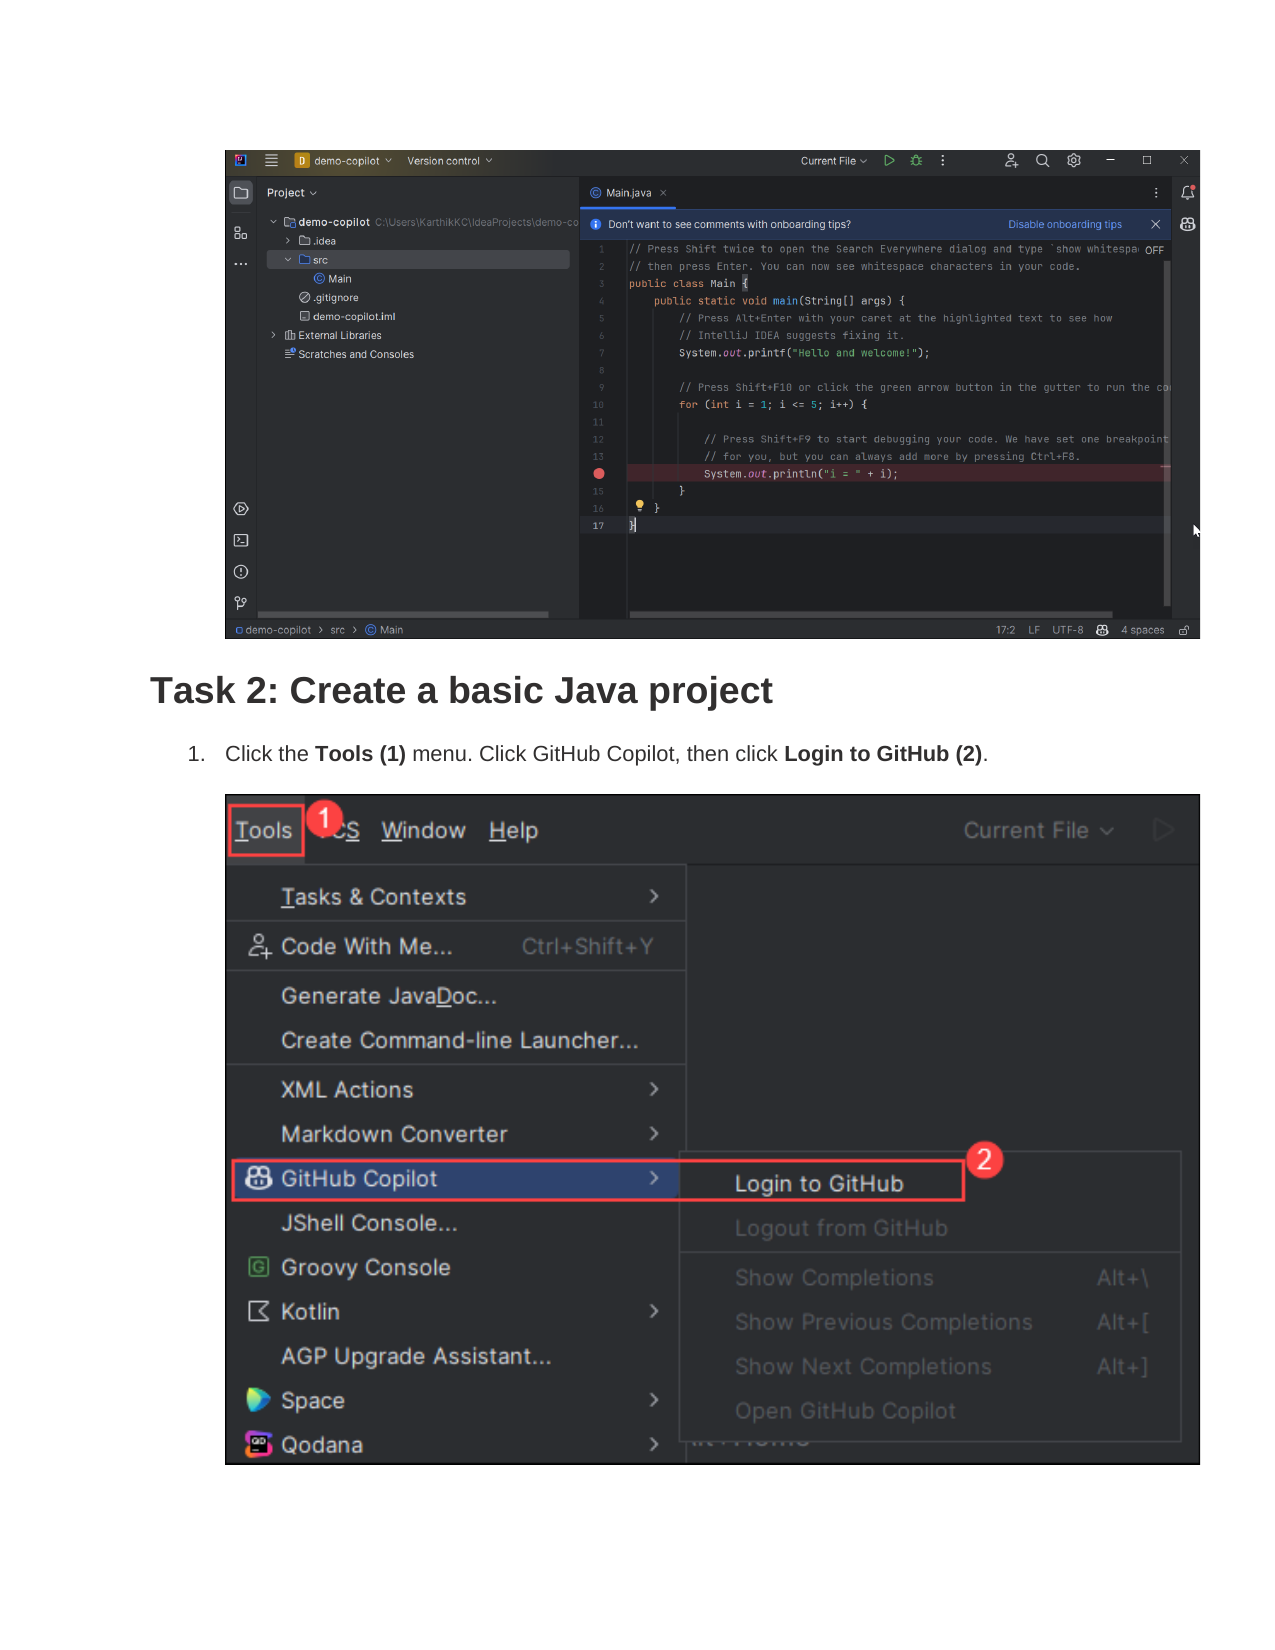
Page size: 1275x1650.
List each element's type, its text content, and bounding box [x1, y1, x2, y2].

text Task 2: Create a basic Java project [150, 668, 1125, 711]
picture [225, 150, 1200, 639]
picture [225, 794, 1200, 1465]
list Click the Tools (1) menu. Click GitHub Copilot, then click Login to GitHub (2). [187, 740, 1125, 766]
